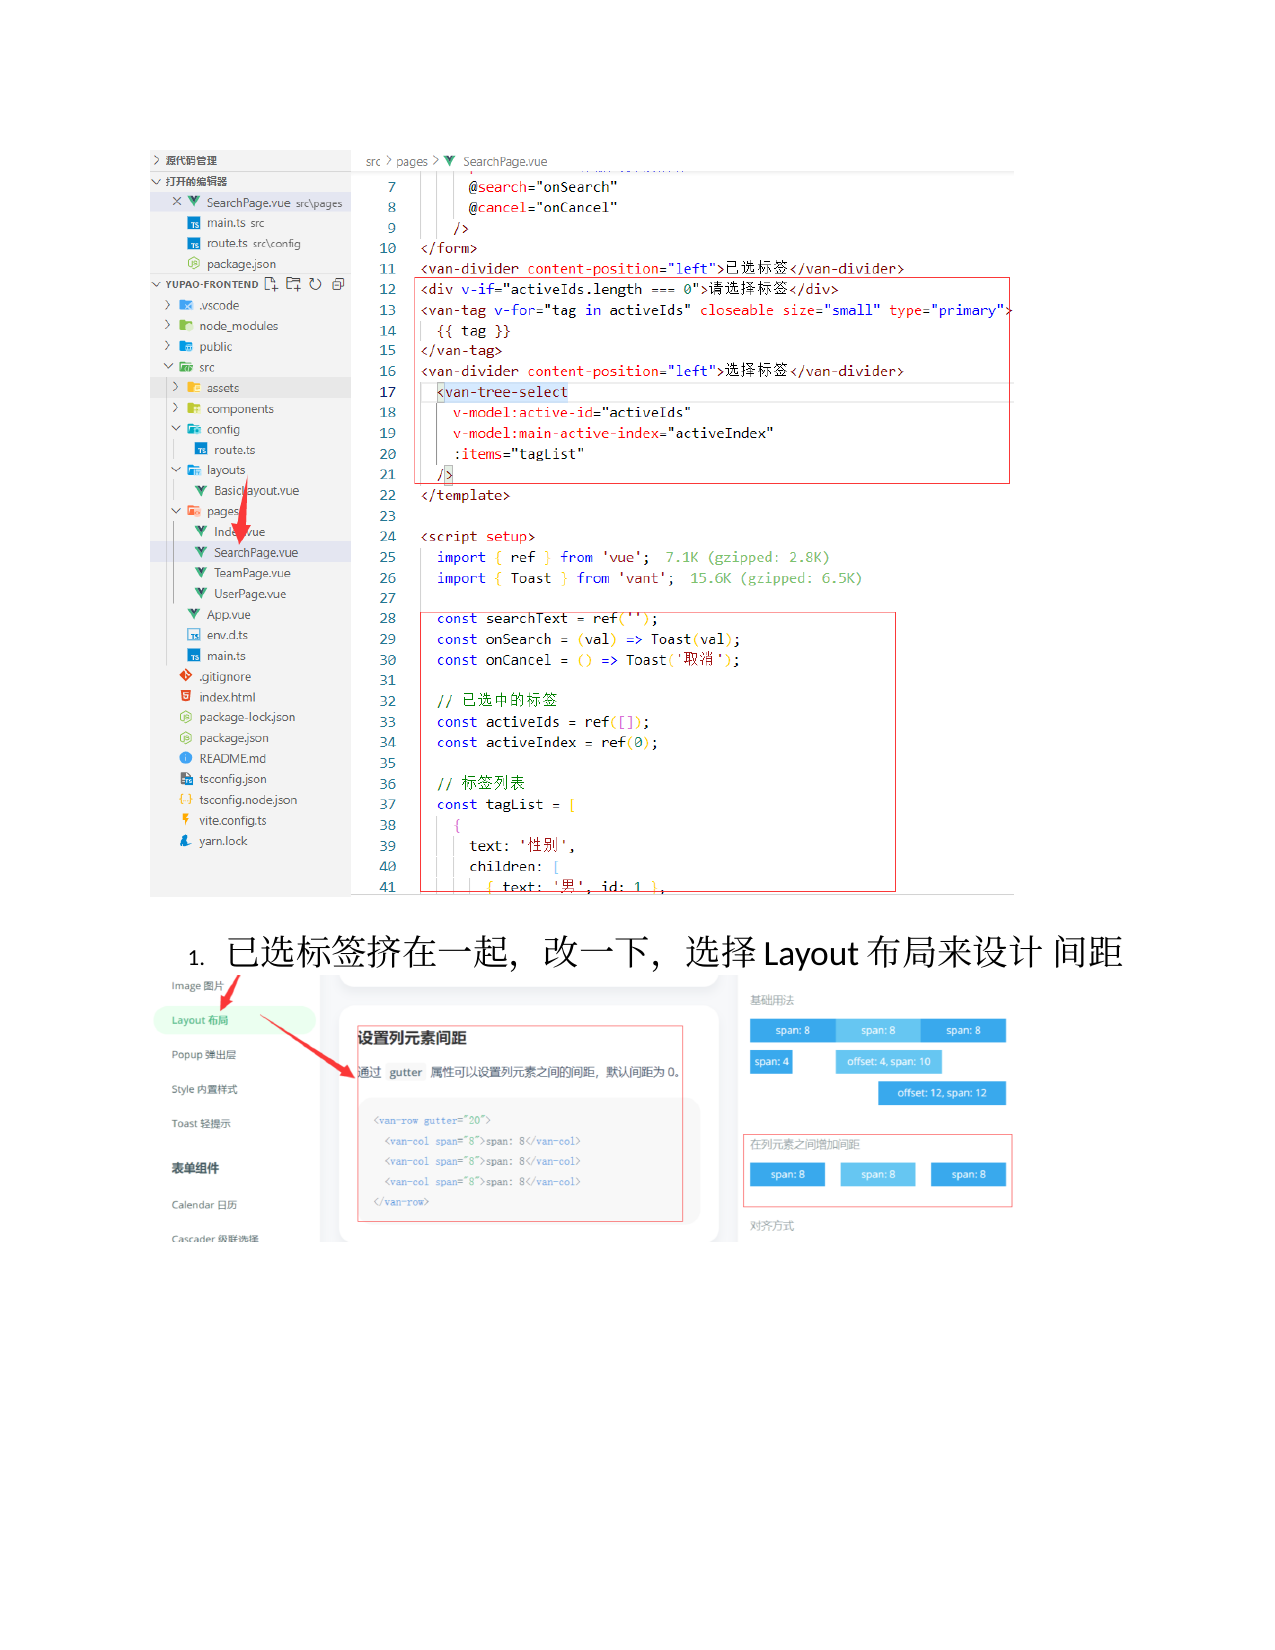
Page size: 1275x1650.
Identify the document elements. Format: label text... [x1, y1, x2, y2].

list 已选标签挤在一起，改一下，选择Layout布局来设计 间距 [187, 924, 1125, 976]
picture [150, 150, 1014, 897]
picture [150, 975, 1014, 1242]
